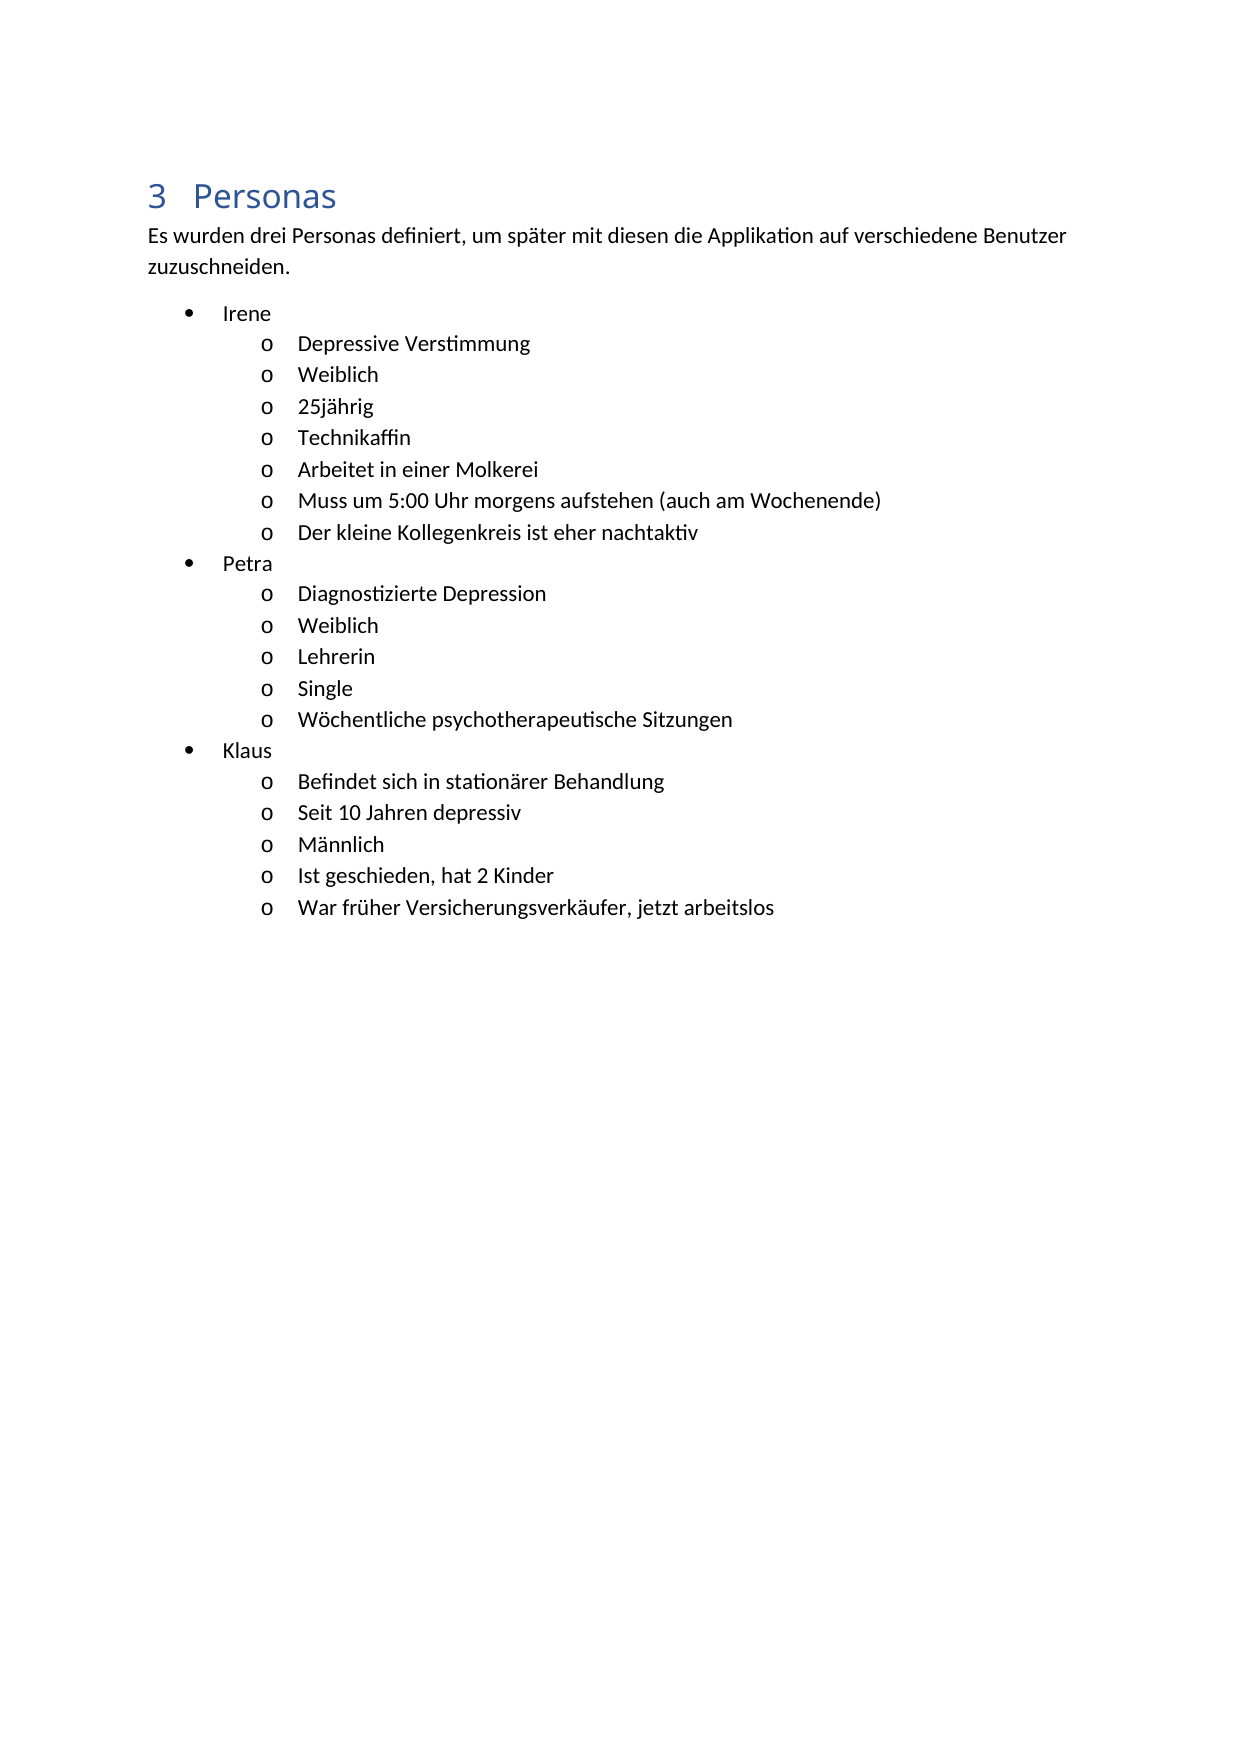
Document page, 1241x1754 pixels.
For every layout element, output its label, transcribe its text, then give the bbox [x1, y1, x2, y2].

list Weiblich [260, 360, 1093, 389]
list Petra [185, 549, 1093, 577]
list Wöchentliche psychotherapeutische Sitzungen [260, 705, 1093, 734]
list Männlich [260, 830, 1093, 859]
list Befindet sich in stationärer Behandlung [260, 767, 1093, 796]
list Klaus [185, 737, 1093, 764]
list War früher Versicherungsverkäufer, jetzt arbeitslos [260, 893, 1093, 922]
list Depressive Verstimmung [260, 329, 1093, 358]
subtitle Personas [148, 173, 1093, 218]
list 25jährig [260, 392, 1093, 421]
list Weiblich [260, 611, 1093, 640]
list Der kleine Kollegenkreis ist eher nachtaktiv [260, 518, 1093, 547]
list Lehrerin [260, 642, 1093, 671]
list Seit 10 Jahren depressiv [260, 798, 1093, 827]
list Single [260, 674, 1093, 703]
list Arbeitet in einer Molkerei [260, 455, 1093, 484]
list Muss um 5:00 Uhr morgens aufstehen (auch am Wochenende) [260, 486, 1093, 515]
text Es wurden drei Personas definiert, um später mit diesen die Applikation auf verschiedene Benutzer zuzuschneiden. [148, 222, 1093, 280]
list Ist geschieden, hat 2 Kinder [260, 861, 1093, 890]
list Technikaffin [260, 423, 1093, 452]
list Irene [185, 299, 1093, 327]
list Diagnostizierte Depression [260, 579, 1093, 608]
